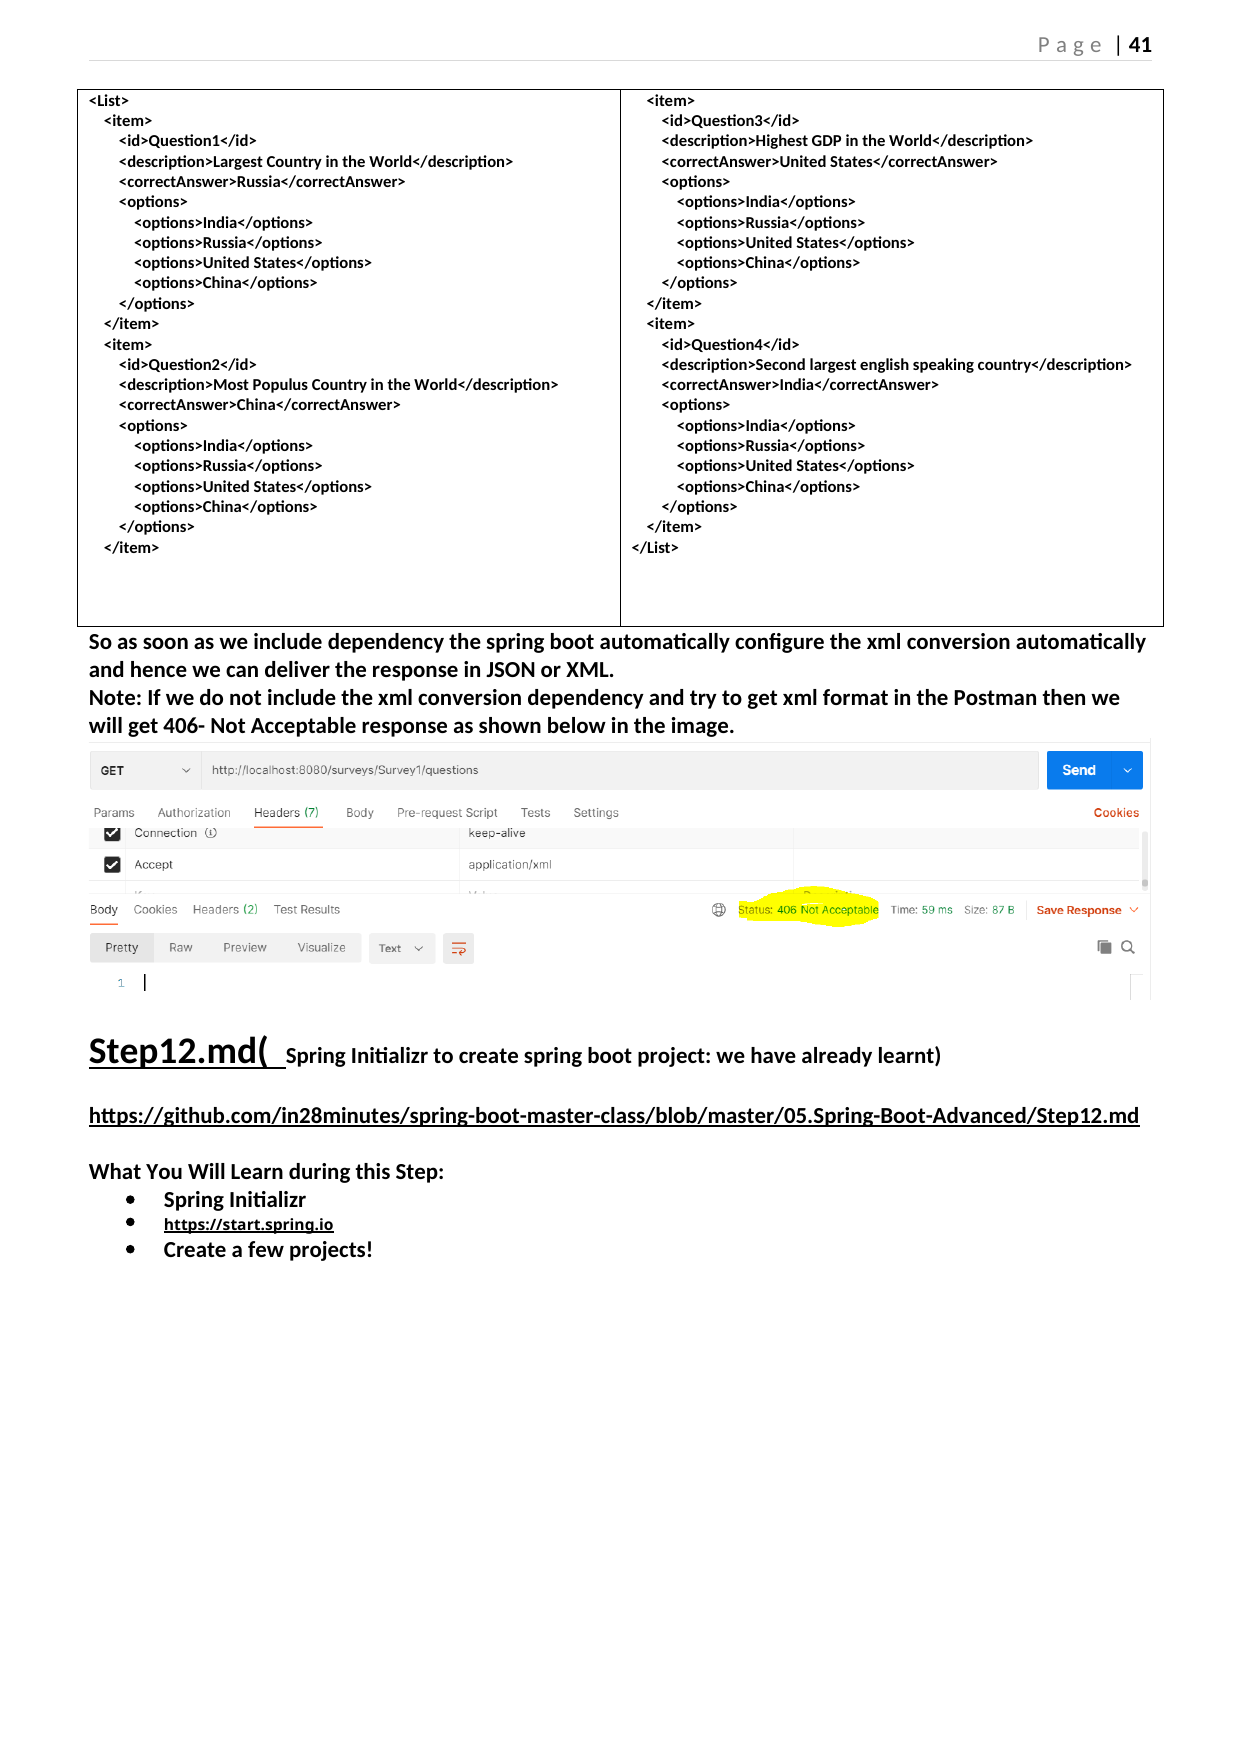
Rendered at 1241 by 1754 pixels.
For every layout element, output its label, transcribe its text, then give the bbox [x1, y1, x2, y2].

table_header <List> <item> <id>Question1</id> <description>Largest Country in the World</description> <correctAnswer>Russia</correctAnswer> <options> <options>India</options> <options>Russia</options> <options>United States</options> <options>China</options> </options> </item> <item> <id>Question2</id> <description>Most Populus Country in the World</description> <correctAnswer>China</correctAnswer> <options> <options>India</options> <options>Russia</options> <options>United States</options> <options>China</options> </options> </item> [78, 90, 620, 626]
text So as soon as we include dependency the spring boot automatically configure the xml conversion automatically and hence we can deliver the response in JSON or XML. [89, 627, 1152, 683]
table_header <item> <id>Question3</id> <description>Highest GDP in the World</description> <correctAnswer>United States</correctAnswer> <options> <options>India</options> <options>Russia</options> <options>United States</options> <options>China</options> </options> </item> <item> <id>Question4</id> <description>Second largest english speaking country</description> <correctAnswer>India</correctAnswer> <options> <options>India</options> <options>Russia</options> <options>United States</options> <options>China</options> </options> </item> </List> [621, 90, 1163, 626]
list Create a few projects! [126, 1235, 1152, 1263]
list Spring Initializr [126, 1185, 1152, 1213]
text Note: If we do not include the xml conversion dependency and try to get xml format in the Postman then we will get 406- Not Acceptable response as shown below in the image. [89, 683, 1152, 738]
list https://start.spring.io [126, 1213, 1152, 1235]
text Step12.md( Spring Initializr to create spring boot project: we have already learnt) [89, 1027, 1152, 1073]
text What You Will Learn during this Step: [89, 1157, 1152, 1185]
text https://github.com/in28minutes/spring-boot-master-class/blob/master/05.Spring-Boot-Advanced/Step12.md [89, 1101, 1152, 1129]
picture [88, 738, 1152, 1000]
